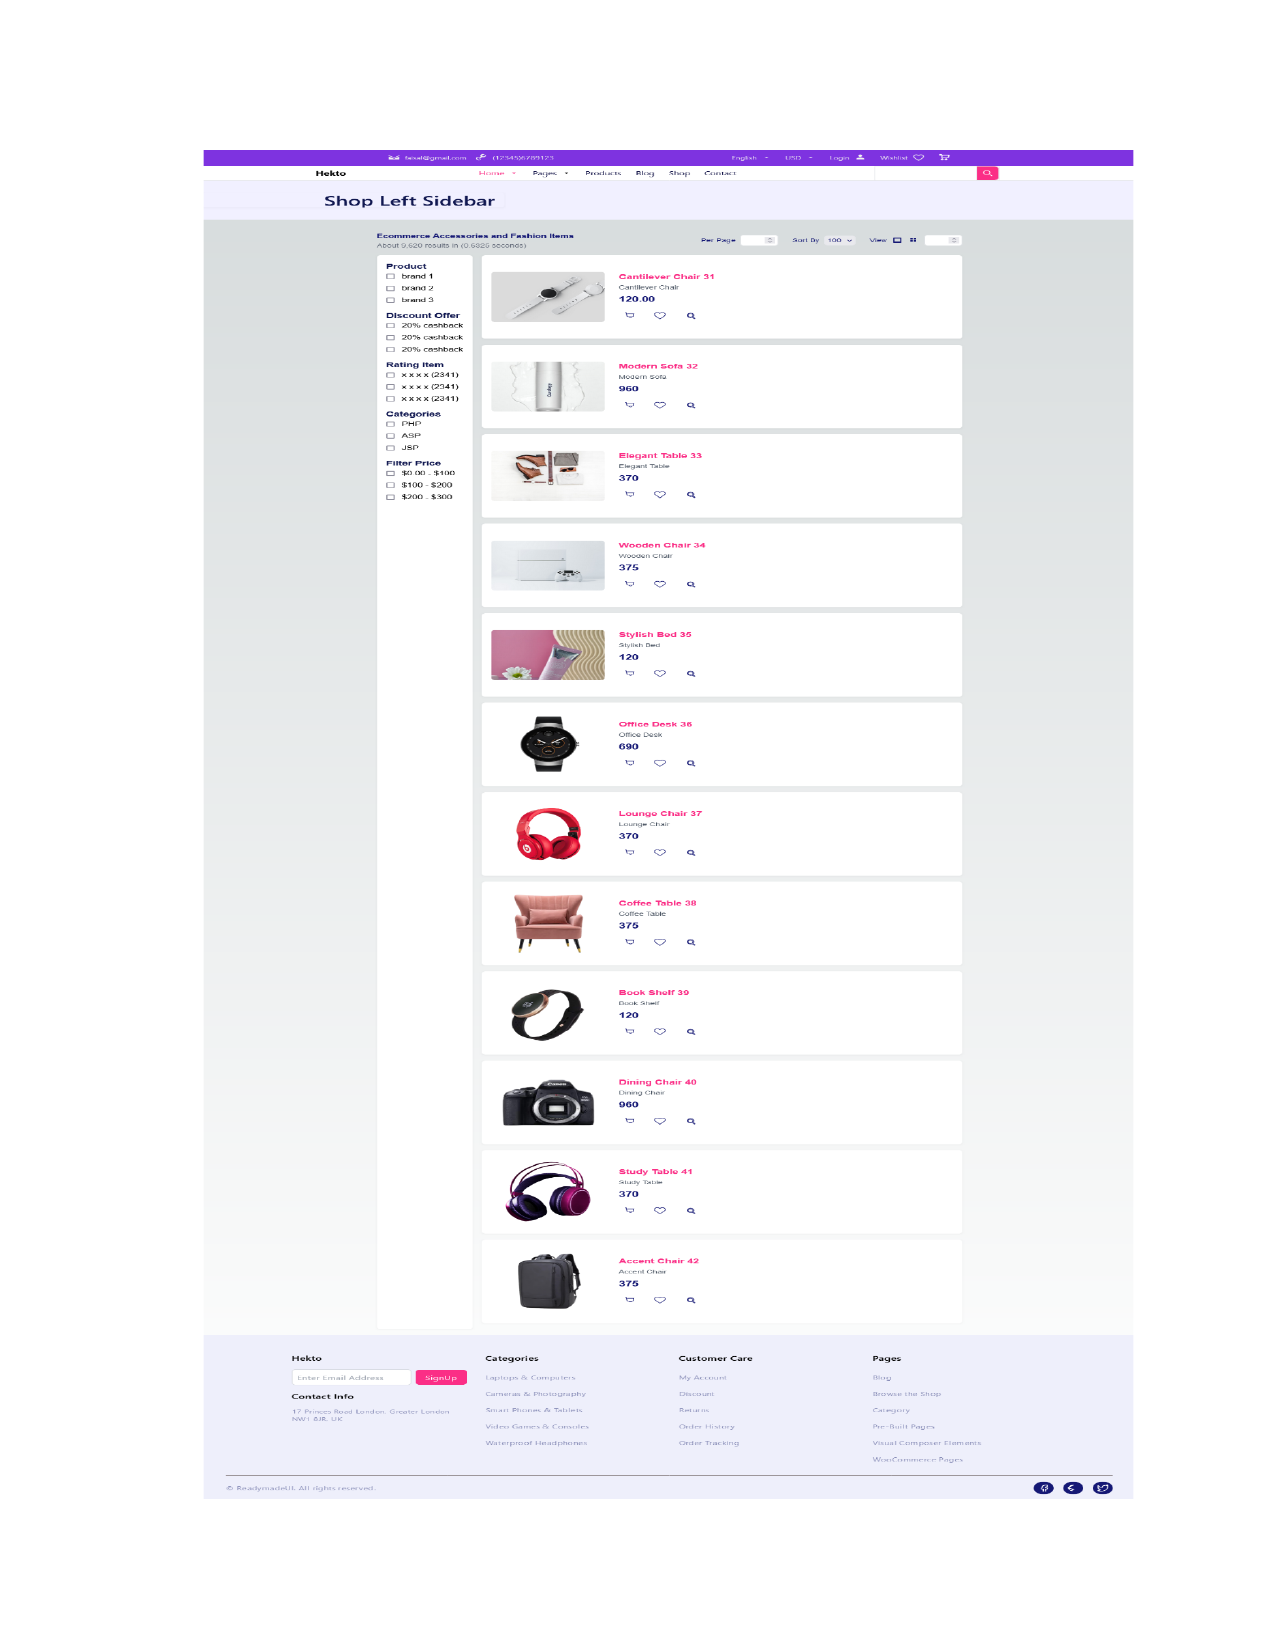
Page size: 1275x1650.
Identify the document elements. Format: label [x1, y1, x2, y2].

picture [202, 150, 1132, 1495]
